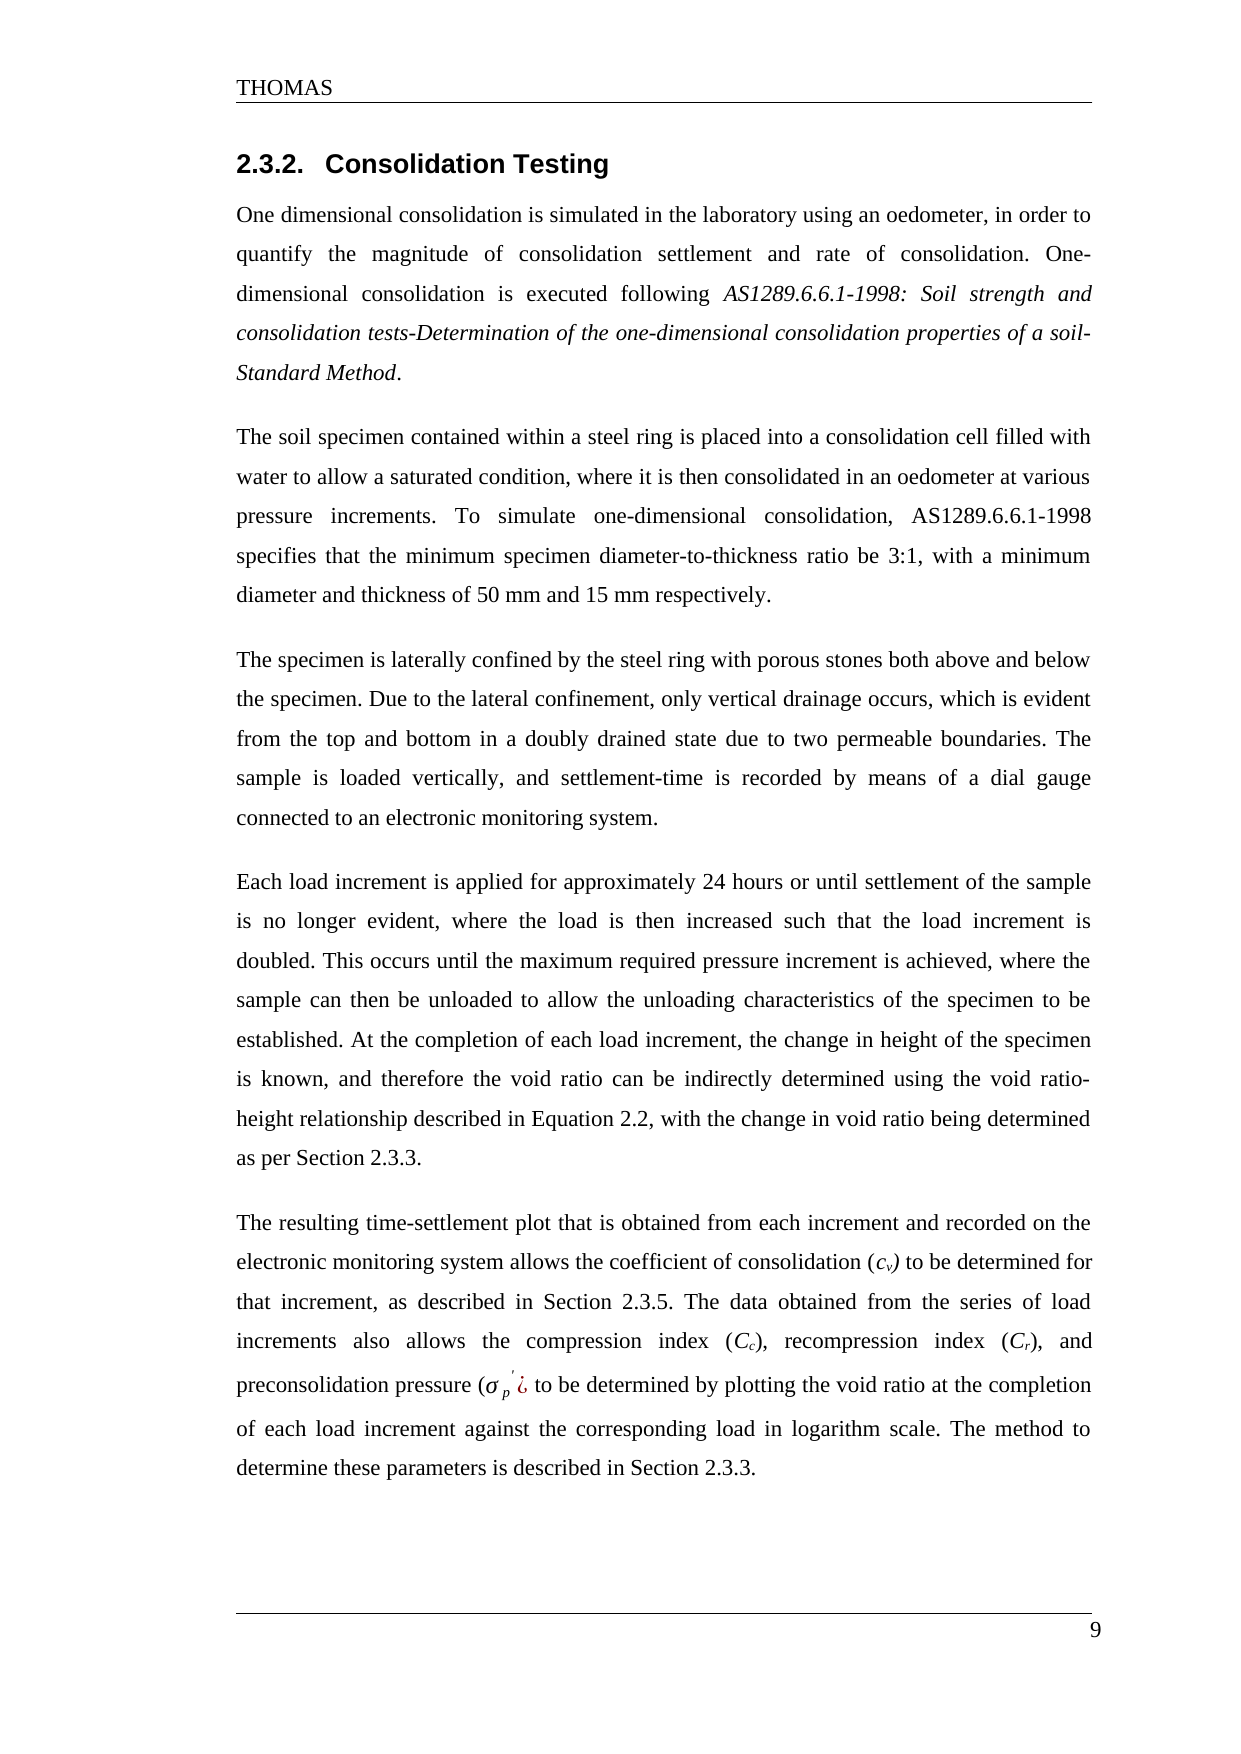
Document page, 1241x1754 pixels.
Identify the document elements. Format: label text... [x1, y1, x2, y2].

text One dimensional consolidation is simulated in the laboratory using an oedometer, in order to quantify the magnitude of consolidation settlement and rate of consolidation. One-dimensional consolidation is executed following AS1289.6.6.1-1998: Soil strength and consolidation tests-Determination of the one-dimensional consolidation properties of a soil-Standard Method. [236, 201, 1092, 385]
text The specimen is laterally confined by the steel ring with porous stones both above and below the specimen. Due to the lateral confinement, only vertical drainage occurs, which is evident from the top and bottom in a doubly drained state due to two permeable boundaries. The sample is loaded vertically, and settlement-time is recorded by means of a dial gauge connected to an electronic monitoring system. [236, 646, 1092, 830]
text The resulting time-settlement plot that is obtained from each increment and recorded on the electronic monitoring system allows the coefficient of consolidation (cv) to be determined for that increment, as described in Section 2.3.5. The data obtained from the series of load increments also allows the compression index (Cc), recompression index (Cr), and preconsolidation pressure ( to be determined by plotting the void ratio at the completion of each load increment against the corresponding load in logarithm scale. The method to determine these parameters is described in Section 2.3.3. [236, 1209, 1092, 1481]
text Each load increment is applied for approximately 24 hours or until settlement of the sample is no longer evident, where the load is then increased such that the load increment is doubled. This occurs until the maximum required pressure increment is achieved, where the sample can then be unloaded to allow the unloading characteristics of the specimen to be established. At the completion of each load increment, the change in height of the specimen is known, and therefore the void ratio can be indirectly determined using the void ratio-height relationship described in Equation 2.2, with the change in void ratio being determined as per Section 2.3.3. [236, 868, 1092, 1171]
text The soil specimen contained within a steel ring is placed into a consolidation cell filled with water to allow a saturated condition, where it is then consolidated in an oedometer at various pressure increments. To simulate one-dimensional consolidation, AS1289.6.6.1-1998 specifies that the minimum specimen diameter-to-thickness ratio be 3:1, with a minimum diameter and thickness of 50 mm and 15 mm respectively. [236, 423, 1092, 607]
subtitle Consolidation Testing [236, 148, 1092, 179]
